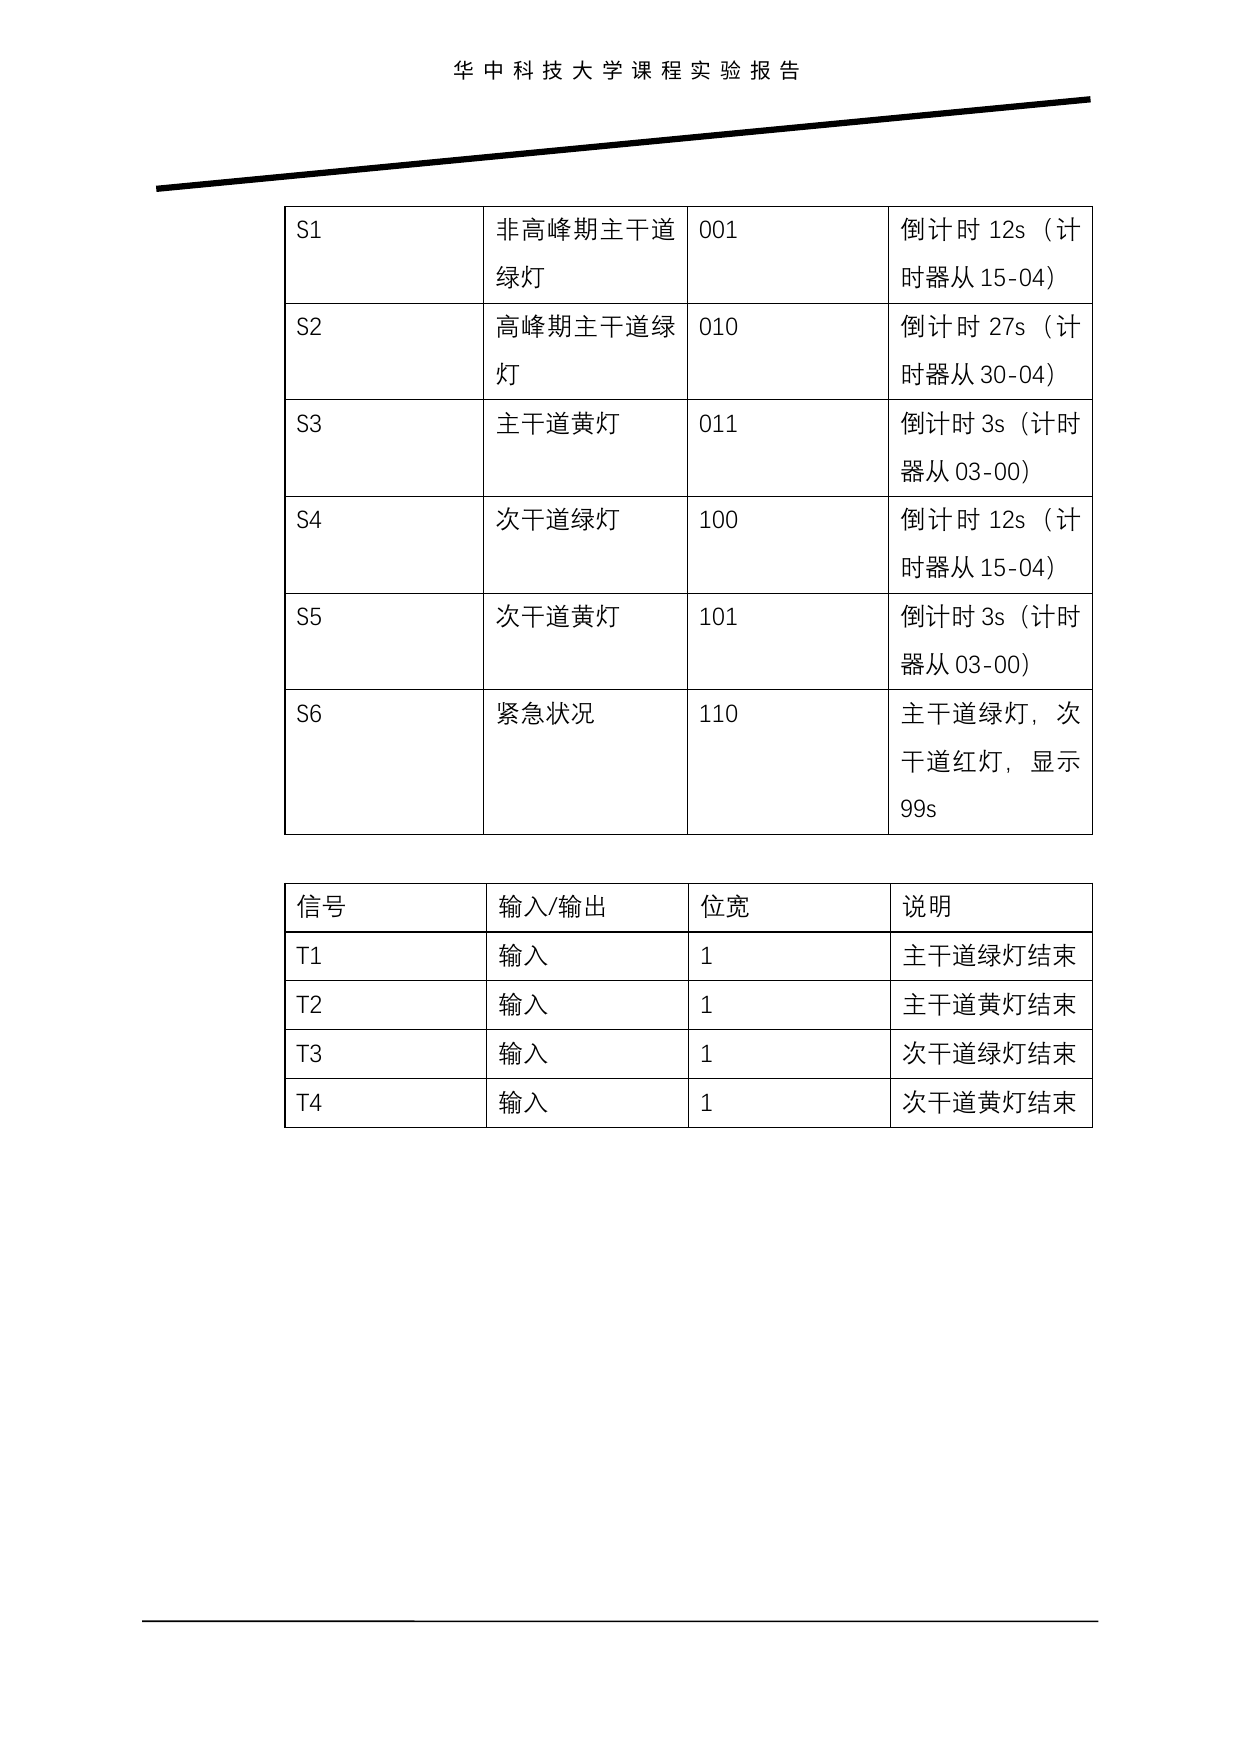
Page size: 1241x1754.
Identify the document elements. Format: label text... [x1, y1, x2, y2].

table_cell 倒计时3s（计时器从03-00） [889, 400, 1092, 496]
table_cell 1 [689, 981, 890, 1029]
table_cell S4 [286, 497, 483, 592]
table_cell 主干道绿灯结束 [891, 933, 1092, 980]
table_cell 次干道黄灯 [484, 594, 687, 689]
table_cell 倒计时12s（计时器从15-04） [889, 207, 1092, 302]
table_cell T4 [286, 1079, 486, 1127]
table_header 输入/输出 [487, 884, 688, 931]
table_cell 100 [688, 497, 888, 592]
table_cell 1 [689, 1030, 890, 1078]
table_header 位宽 [689, 884, 890, 931]
table_cell S2 [286, 304, 483, 399]
table_cell S1 [286, 207, 483, 302]
table_cell 倒计时12s（计时器从15-04） [889, 497, 1092, 592]
table_cell 主干道黄灯 [484, 400, 687, 496]
table_cell 次干道绿灯 [484, 497, 687, 592]
table_cell 高峰期主干道绿灯 [484, 304, 687, 399]
table_cell 110 [688, 690, 888, 834]
table_cell 倒计时3s（计时器从03-00） [889, 594, 1092, 689]
table_cell 主干道绿灯，次干道红灯，显示99s [889, 690, 1092, 834]
table_cell 输入 [487, 1079, 688, 1127]
table_cell 非高峰期主干道绿灯 [484, 207, 687, 302]
table_cell 1 [689, 1079, 890, 1127]
table_header 信号 [286, 884, 486, 931]
table_cell 次干道黄灯结束 [891, 1079, 1092, 1127]
table_cell 001 [688, 207, 888, 302]
table_cell T3 [286, 1030, 486, 1078]
table_header 说明 [891, 884, 1092, 931]
table_cell 1 [689, 933, 890, 980]
table_cell S6 [286, 690, 483, 834]
table_cell 010 [688, 304, 888, 399]
table_cell 011 [688, 400, 888, 496]
table_cell 主干道黄灯结束 [891, 981, 1092, 1029]
table_cell T2 [286, 981, 486, 1029]
table_cell 次干道绿灯结束 [891, 1030, 1092, 1078]
table_cell 输入 [487, 933, 688, 980]
table_cell 倒计时27s（计时器从30-04） [889, 304, 1092, 399]
table_cell 输入 [487, 1030, 688, 1078]
table_cell 输入 [487, 981, 688, 1029]
table_cell T1 [286, 933, 486, 980]
table_cell 101 [688, 594, 888, 689]
table_cell S5 [286, 594, 483, 689]
table_cell 紧急状况 [484, 690, 687, 834]
table_cell S3 [286, 400, 483, 496]
